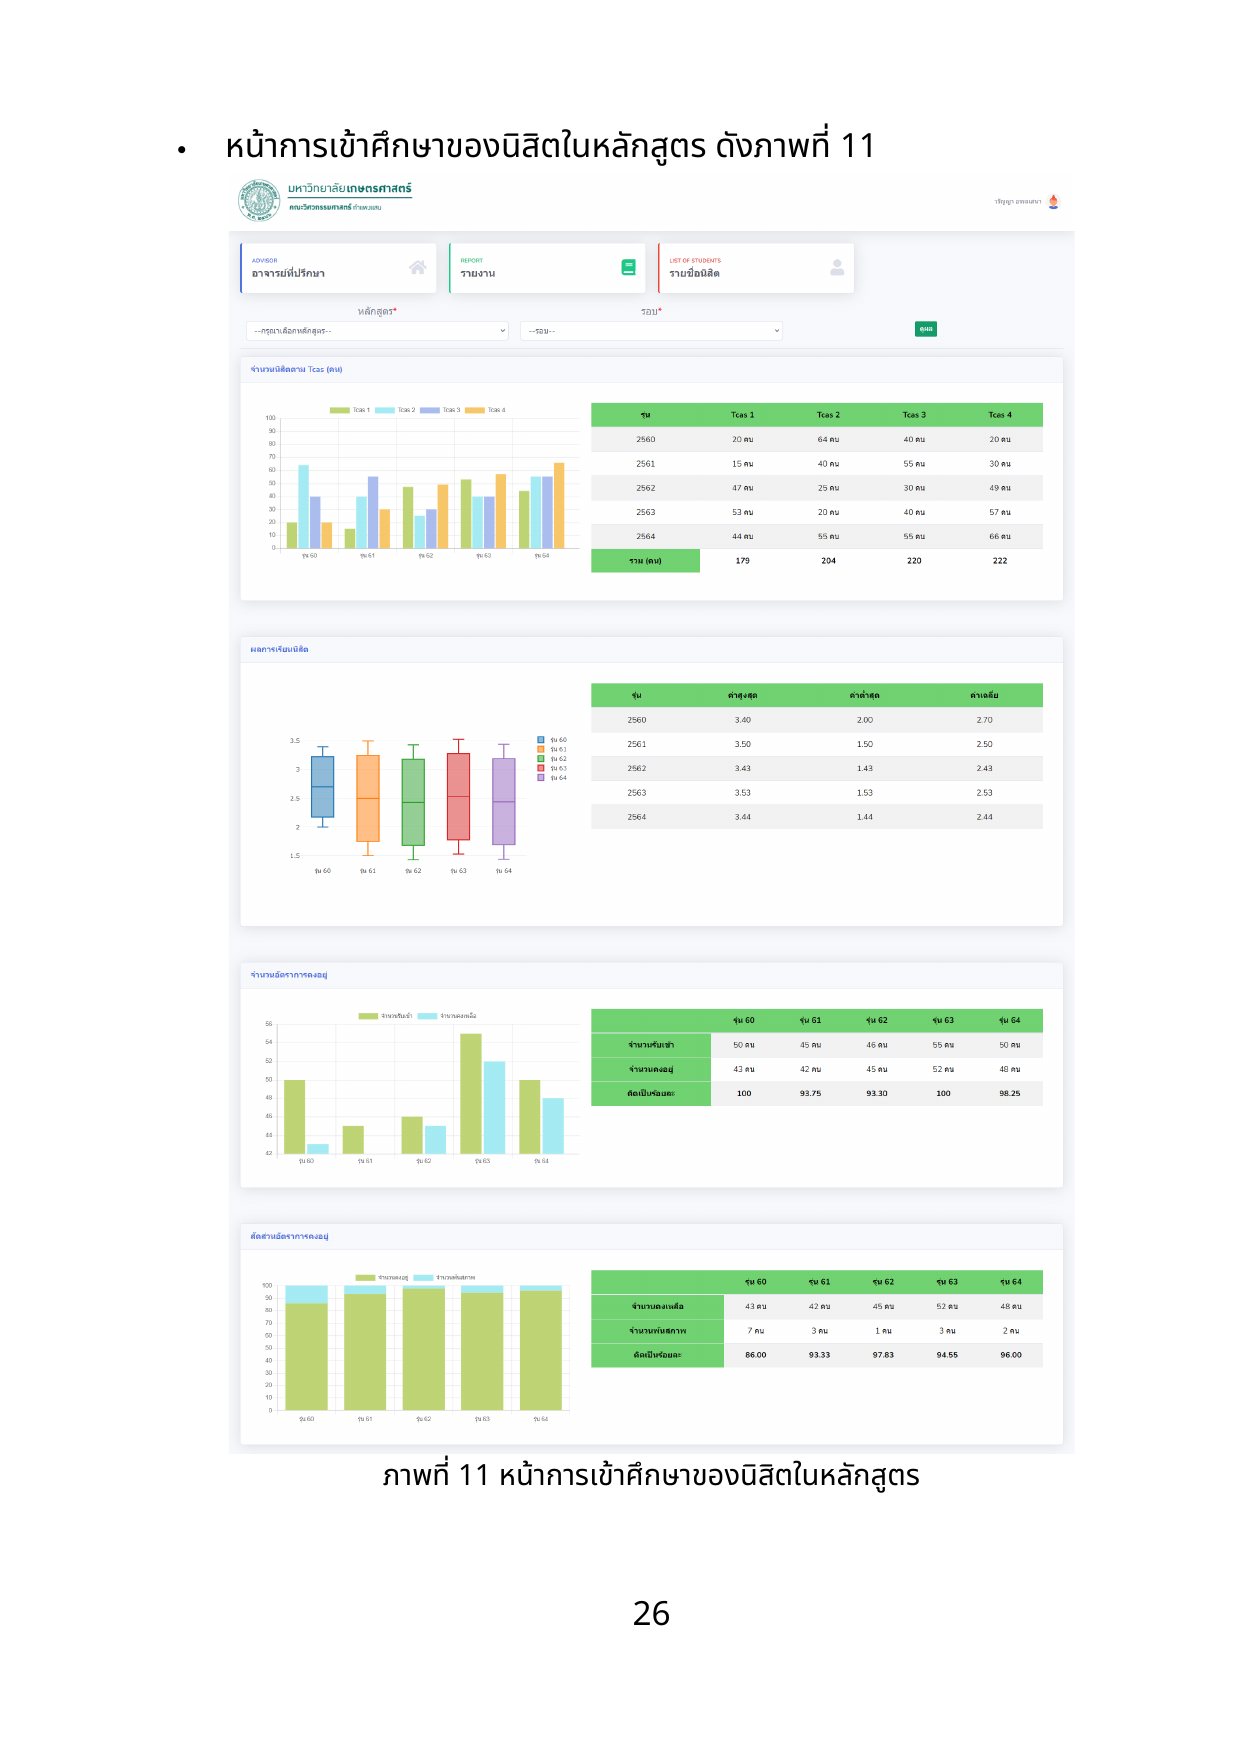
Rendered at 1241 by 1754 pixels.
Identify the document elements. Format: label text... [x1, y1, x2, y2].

list หน้าการเข้าศึกษาของนิสิตในหลักสูตร ดังภาพที่ 11 [150, 122, 1153, 172]
picture [228, 172, 1075, 1454]
text ภาพที่ 11 หน้าการเข้าศึกษาของนิสิตในหลักสูตร [150, 1454, 1153, 1498]
